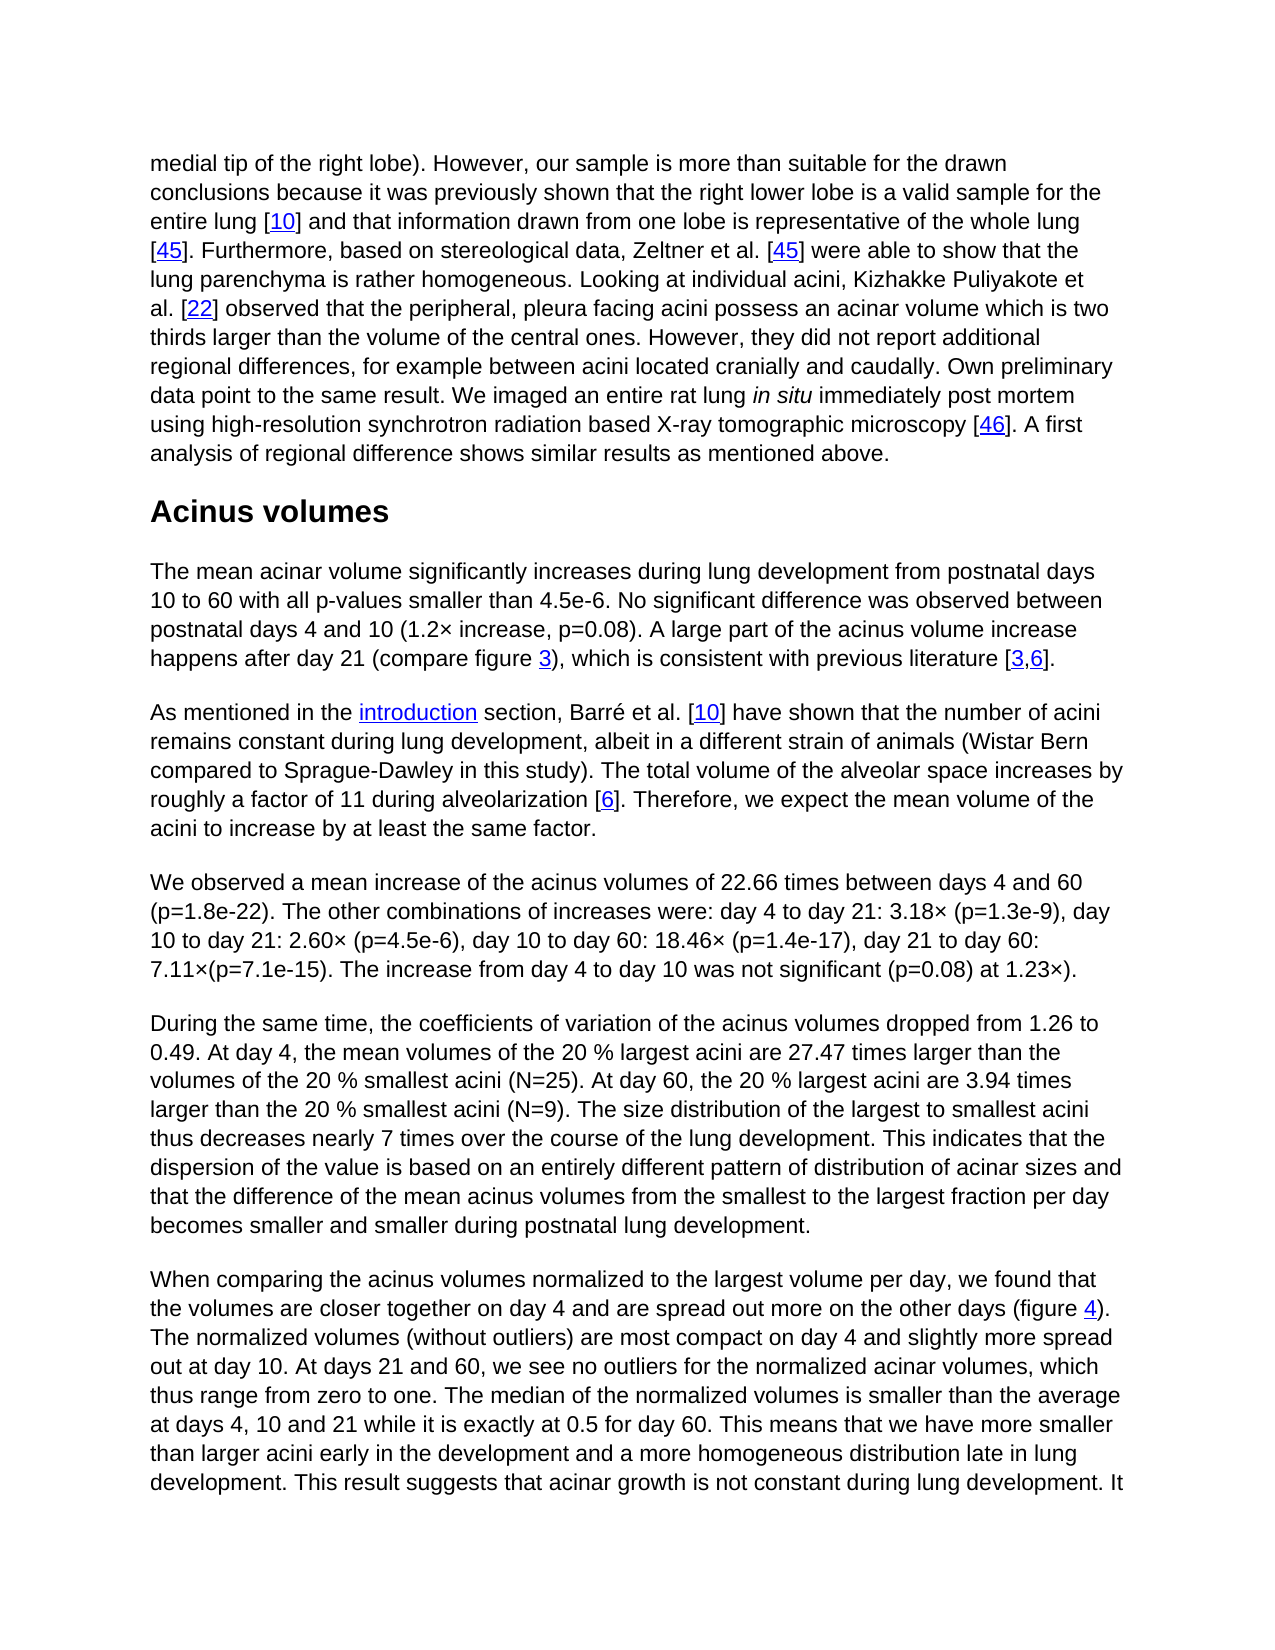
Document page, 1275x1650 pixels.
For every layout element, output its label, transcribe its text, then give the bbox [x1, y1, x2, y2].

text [150, 150, 1125, 466]
subtitle Acinus volumes [150, 493, 1125, 529]
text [150, 1266, 1125, 1495]
text During the same time, the coefficients of variation of the acinus volumes dropped from 1.26 to 0.49. At day 4, the mean volumes of the 20 % largest acini are 27.47 times larger than the volumes of the 20 % smallest acini (N=25). At day 60, the 20 % largest acini are 3.94 times larger than the 20 % smallest acini (N=9). The size distribution of the largest to smallest acini thus decreases nearly 7 times over the course of the lung development. This indicates that the dispersion of the value is based on an entirely different pattern of distribution of acinar sizes and that the difference of the mean acinus volumes from the smallest to the largest fraction per day becomes smaller and smaller during postnatal lung development. [150, 1009, 1125, 1238]
text As mentioned in the introduction section, Barré et al. [10] have shown that the number of acini remains constant during lung development, albeit in a different strain of animals (Wistar Bern compared to Sprague-Dawley in this study). The total volume of the alveolar space increases by roughly a factor of 11 during alveolarization [6]. Therefore, we expect the mean volume of the acini to increase by at least the same factor. [150, 699, 1125, 841]
text We observed a mean increase of the acinus volumes of 22.66 times between days 4 and 60 (p=1.8e-22). The other combinations of increases were: day 4 to day 21: 3.18× (p=1.3e-9), day 10 to day 21: 2.60× (p=4.5e-6), day 10 to day 60: 18.46× (p=1.4e-17), day 21 to day 60: 7.11×(p=7.1e-15). The increase from day 4 to day 10 was not significant (p=0.08) at 1.23×). [150, 869, 1125, 982]
text The mean acinar volume significantly increases during lung development from postnatal days 10 to 60 with all p-values smaller than 4.5e-6. No significant difference was observed between postnatal days 4 and 10 (1.2× increase, p=0.08). A large part of the acinus volume increase happens after day 21 (compare figure 3), which is consistent with previous literature [3,6]. [150, 558, 1125, 671]
